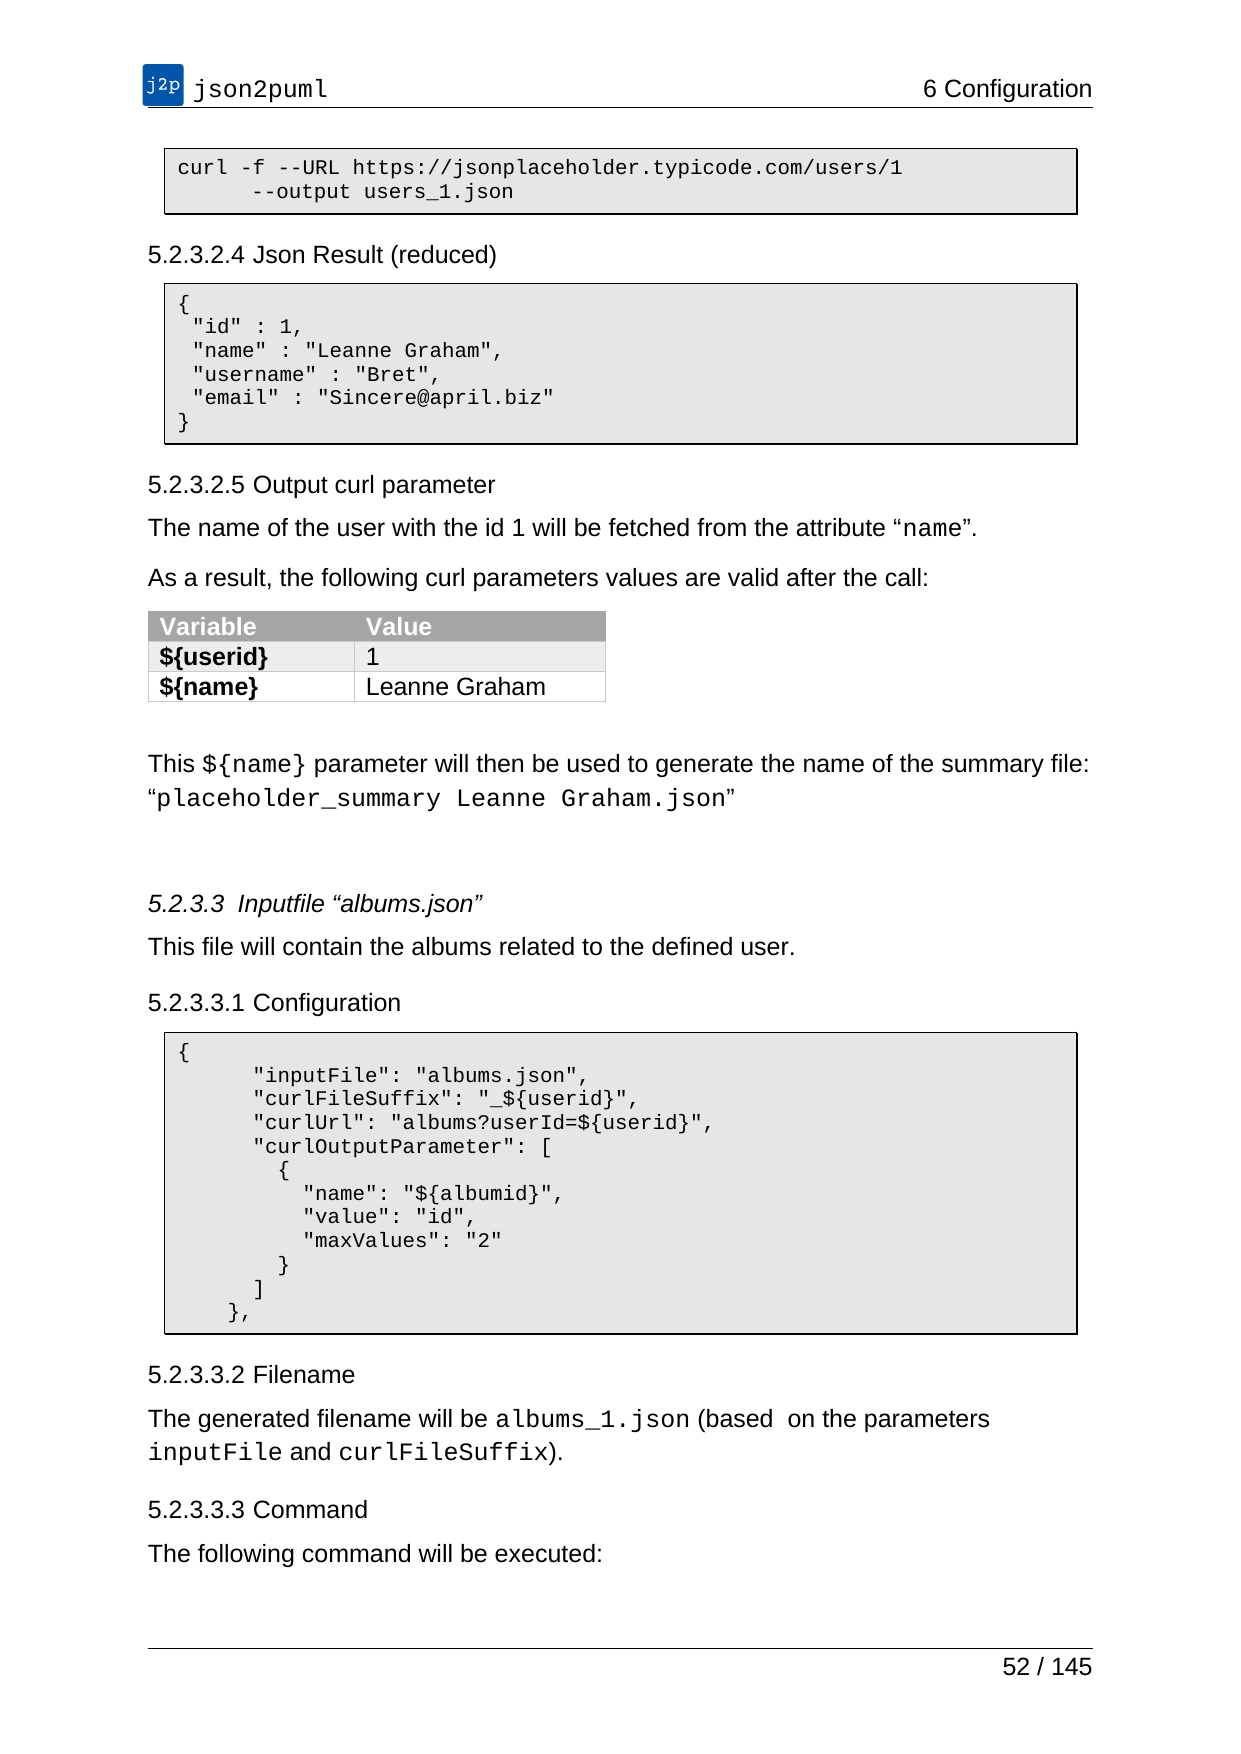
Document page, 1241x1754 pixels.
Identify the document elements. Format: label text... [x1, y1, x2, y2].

text "email" : "Sincere@april.biz" [165, 378, 1076, 401]
text "curlUrl": "albums?userId=${userid}", [165, 1103, 1076, 1126]
subtitle Configuration [148, 988, 1093, 1017]
text The generated filename will be albums_1.json (based on the parameters inputFile and curlFileSuffix). [148, 1404, 1093, 1468]
text "name": "${albumid}", [165, 1173, 1076, 1197]
text }, [165, 1292, 1076, 1333]
subtitle Inputfile “albums.json” [148, 888, 1093, 917]
text This file will contain the albums related to the defined user. [148, 932, 1093, 961]
subtitle Output curl parameter [148, 470, 1093, 499]
text curl -f --URL https://jsonplaceholder.typicode.com/users/1 --output users_1.json [165, 149, 1076, 213]
text "id" : 1, [165, 307, 1076, 331]
text "curlOutputParameter": [ [165, 1126, 1076, 1150]
text "username" : "Bret", [165, 354, 1076, 378]
text ] [165, 1268, 1076, 1292]
table_cell 1 [355, 642, 605, 671]
subtitle Json Result (reduced) [148, 240, 1093, 268]
text This ${name} parameter will then be used to generate the name of the summary file: “placeholder_summary Leanne Graham.json” [148, 749, 1093, 813]
table_header Value [355, 612, 605, 641]
text "inputFile": "albums.json", [165, 1055, 1076, 1079]
text "maxValues": "2" [165, 1221, 1076, 1244]
text } [165, 1244, 1076, 1268]
text The name of the user with the id 1 will be fetched from the attribute “name”. [148, 513, 1093, 544]
text { [165, 1033, 1076, 1055]
subtitle Command [148, 1495, 1093, 1524]
text The following command will be executed: [148, 1539, 1093, 1568]
text "value": "id", [165, 1197, 1076, 1221]
text { [165, 1150, 1076, 1173]
table_header Variable [149, 612, 354, 641]
table_cell Leanne Graham [355, 672, 605, 701]
text "name" : "Leanne Graham", [165, 331, 1076, 354]
text As a result, the following curl parameters values are valid after the call: [148, 563, 1093, 592]
table_cell ${userid} [149, 642, 354, 671]
table_cell ${name} [149, 672, 354, 701]
text { [165, 284, 1076, 307]
picture [142, 64, 184, 106]
text } [165, 401, 1076, 443]
text "curlFileSuffix": "_${userid}", [165, 1079, 1076, 1103]
subtitle Filename [148, 1360, 1093, 1389]
